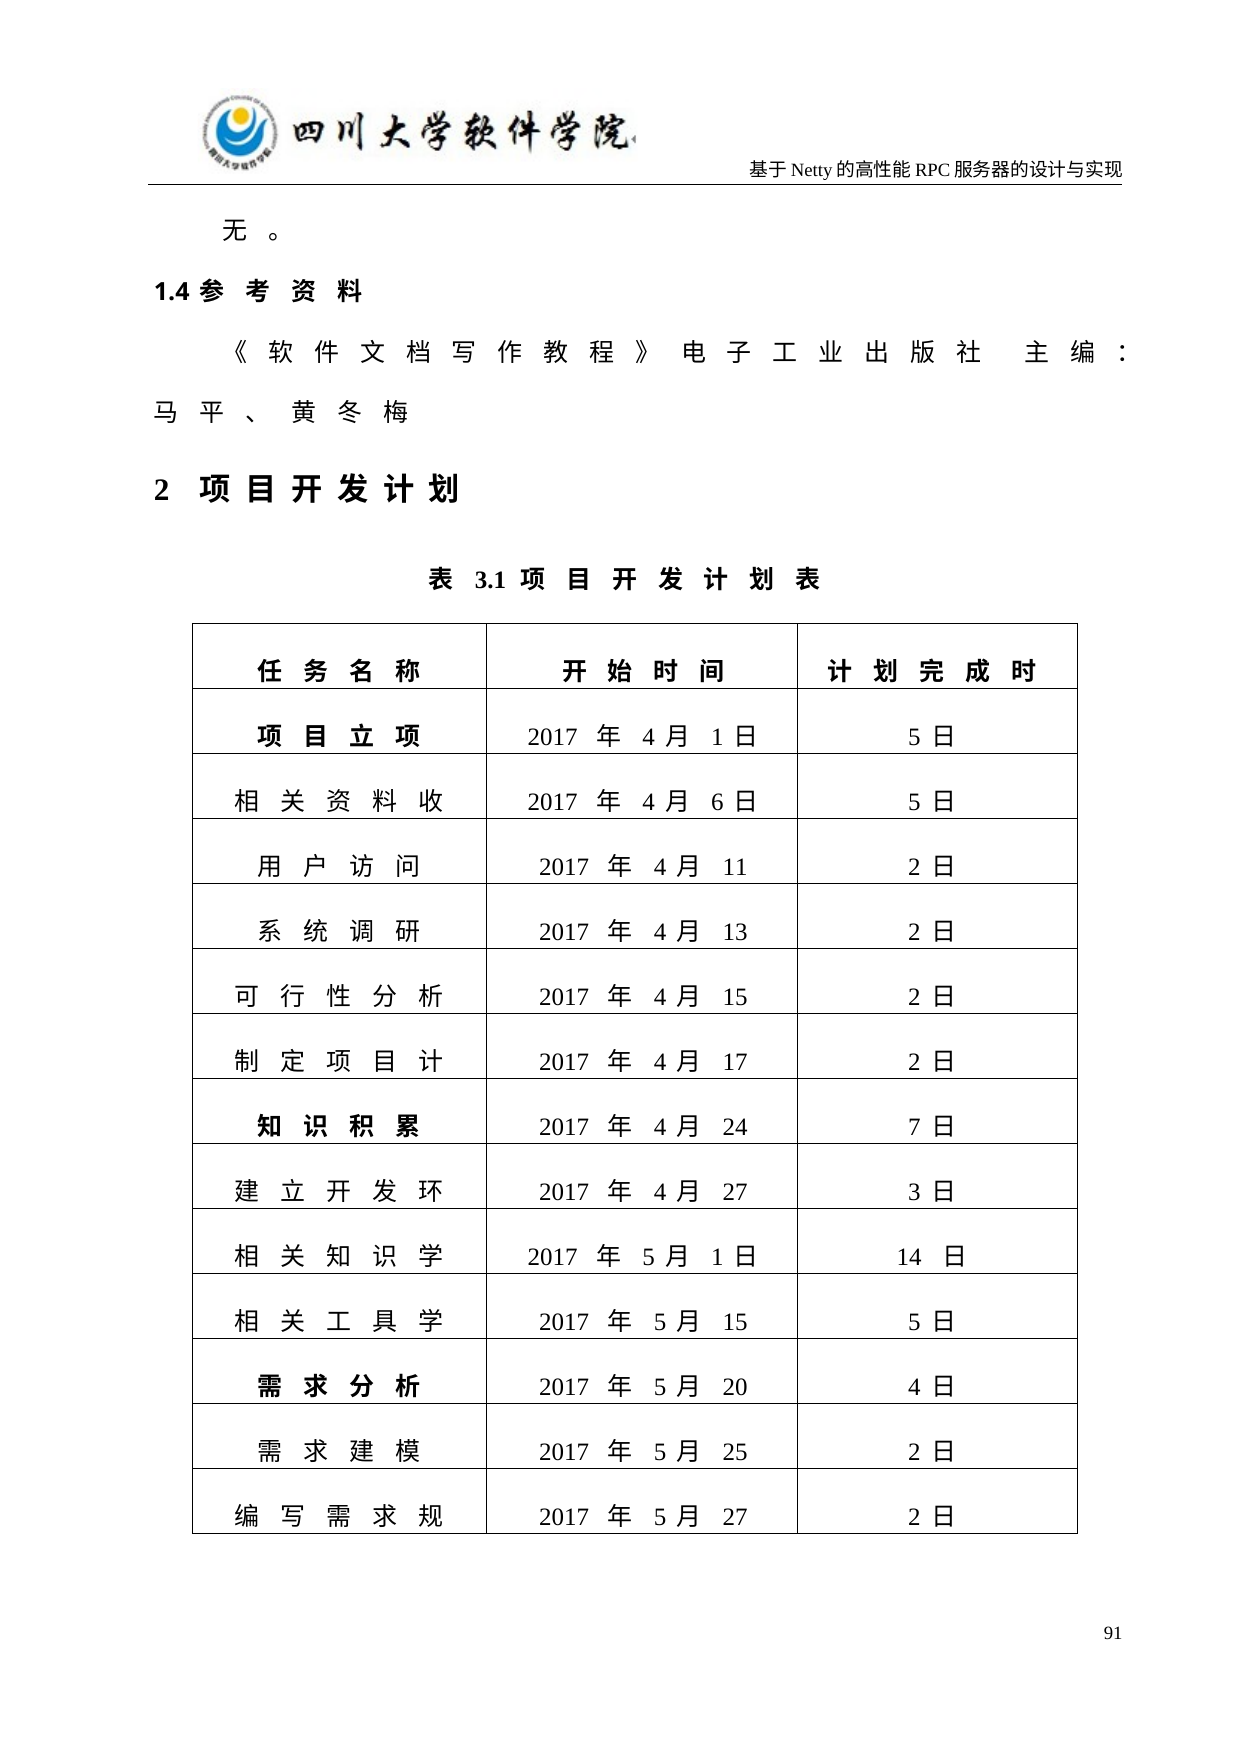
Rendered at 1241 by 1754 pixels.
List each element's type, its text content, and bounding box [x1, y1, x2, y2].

table_cell 编写需求规格书 [193, 1469, 486, 1533]
table_cell 2017年5月20日 [487, 1339, 797, 1403]
table_cell 5日 [798, 754, 1077, 818]
table_cell 2017年5月27日 [487, 1469, 797, 1533]
table_header 任务名称 [193, 624, 486, 688]
table_cell 2017年4月27日 [487, 1144, 797, 1208]
table_header 开始时间 [487, 624, 797, 688]
table_cell 2017年4月15日 [487, 949, 797, 1013]
table_cell 2日 [798, 819, 1077, 883]
table_header 计划完成时间 [798, 624, 1077, 688]
subtitle 2 项目开发计划 [154, 456, 1116, 517]
table_cell 2日 [798, 884, 1077, 948]
table_cell 7日 [798, 1079, 1077, 1143]
table_cell 项目立项 [193, 689, 486, 753]
table_cell 2日 [798, 949, 1077, 1013]
table_cell 3日 [798, 1144, 1077, 1208]
table_cell 2017年4月11日 [487, 819, 797, 883]
table_cell 需求分析 [193, 1339, 486, 1403]
text 无。 [154, 198, 1116, 259]
table_cell 2017年5月25日 [487, 1404, 797, 1468]
table_cell 5日 [798, 1274, 1077, 1338]
table_cell 知识积累 [193, 1079, 486, 1143]
table_cell 2017年4月17日 [487, 1014, 797, 1078]
table_cell 相关资料收集 [193, 754, 486, 818]
table_cell 4日 [798, 1339, 1077, 1403]
table_cell 相关知识学习 [193, 1209, 486, 1273]
table_cell 2017年4月6日 [487, 754, 797, 818]
table_cell 相关工具学习 [193, 1274, 486, 1338]
table_cell 2日 [798, 1014, 1077, 1078]
table_cell 14日 [798, 1209, 1077, 1273]
table_cell 2017年5月1日 [487, 1209, 797, 1273]
table_cell 2日 [798, 1404, 1077, 1468]
table_cell 系统调研 [193, 884, 486, 948]
table_cell 2017年4月13日 [487, 884, 797, 948]
table_cell 可行性分析 [193, 949, 486, 1013]
table_cell 建立开发环境 [193, 1144, 486, 1208]
table_cell 制定项目计划 [193, 1014, 486, 1078]
table_cell 2017年4月1日 [487, 689, 797, 753]
text 表3.1 项目开发计划表 [154, 547, 1116, 608]
text 《软件文档写作教程》电子工业出版社 主编：马平、黄冬梅 [154, 320, 1116, 441]
picture [197, 88, 639, 177]
table_cell 需求建模 [193, 1404, 486, 1468]
table_cell 2017年4月24日 [487, 1079, 797, 1143]
text 1.4参考资料 [154, 259, 1116, 320]
table_cell 2日 [798, 1469, 1077, 1533]
table_cell 用户访问 [193, 819, 486, 883]
table_cell 5日 [798, 689, 1077, 753]
table_cell 2017年5月15日 [487, 1274, 797, 1338]
